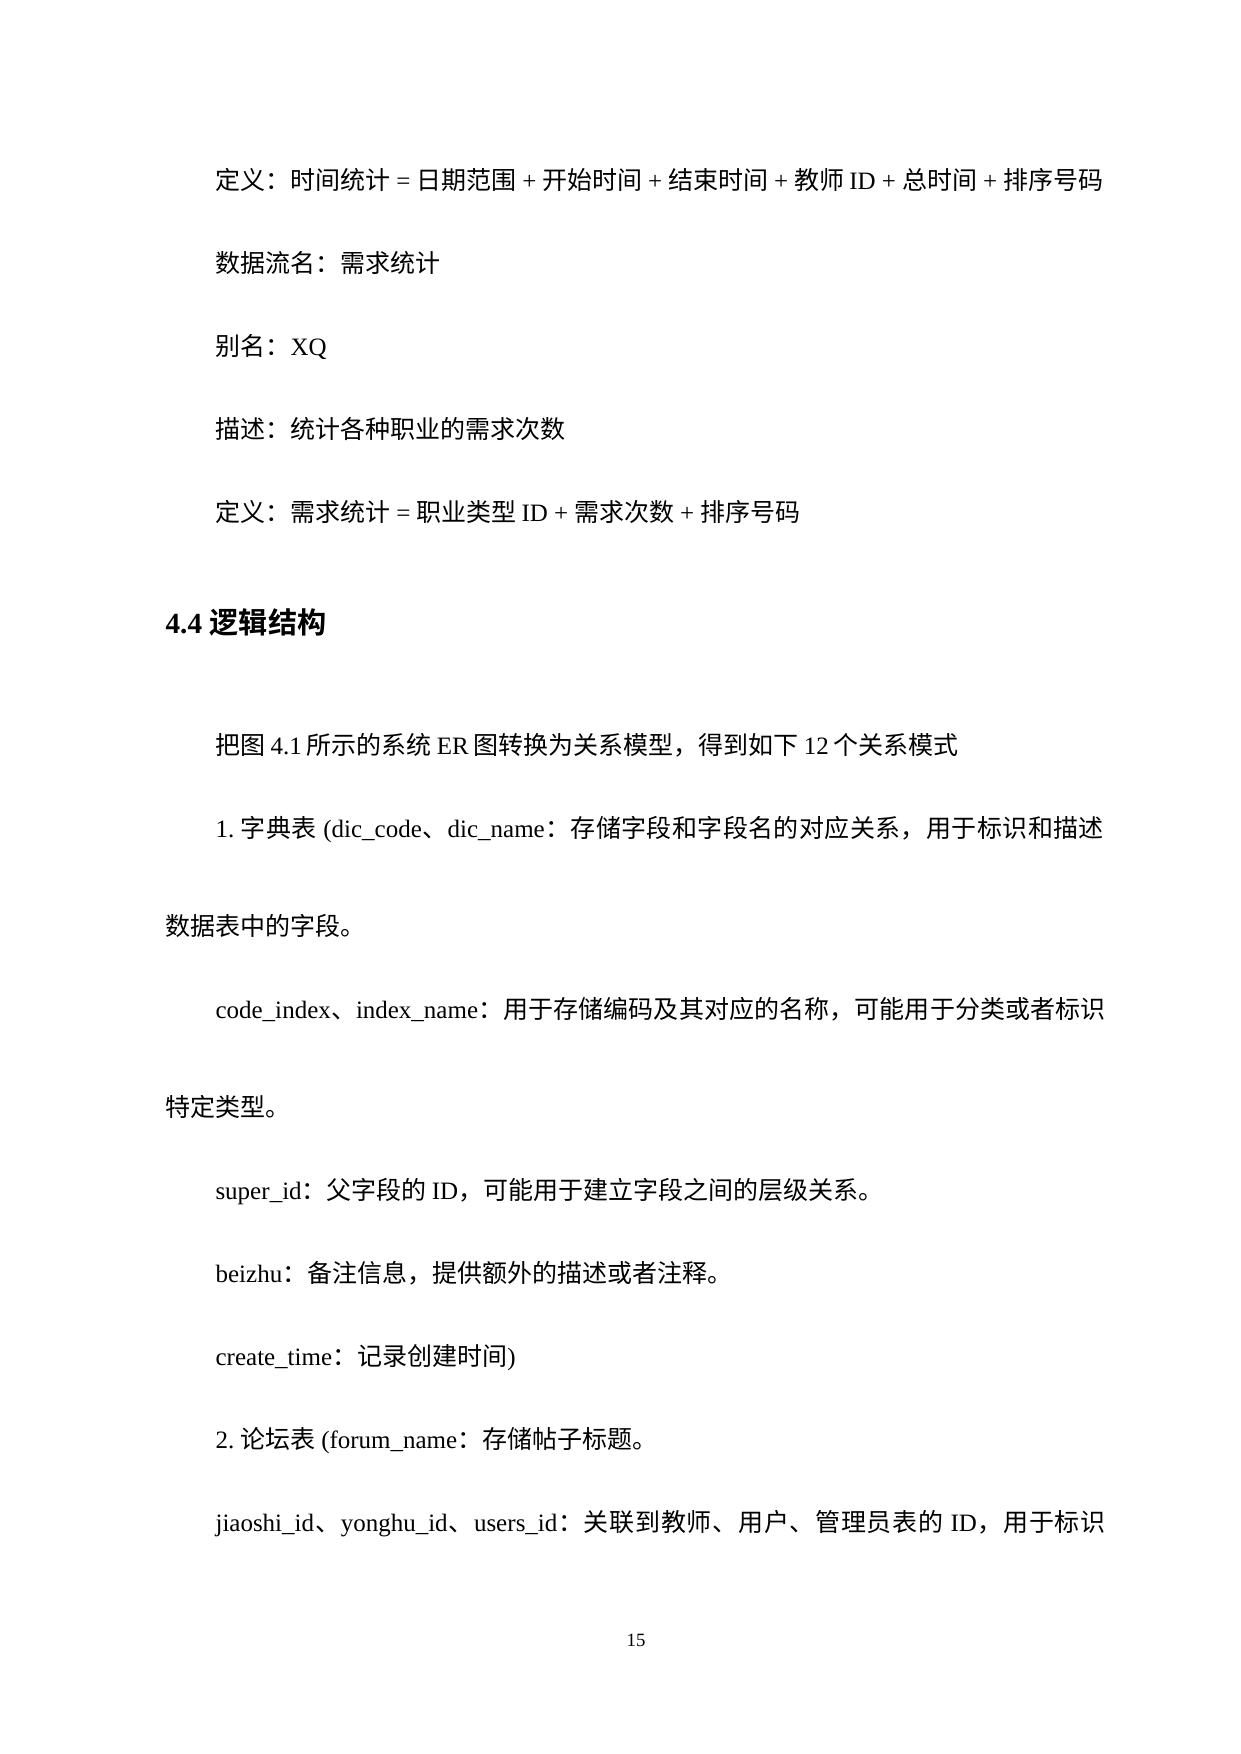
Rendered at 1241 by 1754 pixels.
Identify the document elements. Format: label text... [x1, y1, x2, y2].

text 把图4.1所示的系统ER图转换为关系模型，得到如下12个关系模式 [165, 711, 1106, 776]
text 描述：统计各种职业的需求次数 [165, 395, 1106, 460]
subtitle 4.4 逻辑结构 [165, 588, 1106, 653]
text 定义：需求统计 = 职业类型ID + 需求次数 + 排序号码 [165, 478, 1106, 543]
text super_id：父字段的ID，可能用于建立字段之间的层级关系。 [165, 1156, 1106, 1221]
list 字典表 (dic_code、dic_name：存储字段和字段名的对应关系，用于标识和描述数据表中的字段。 [165, 794, 1106, 957]
text 定义：时间统计 = 日期范围 + 开始时间 + 结束时间 + 教师ID + 总时间 + 排序号码 [165, 146, 1106, 211]
text beizhu：备注信息，提供额外的描述或者注释。 [165, 1239, 1106, 1304]
text 2. 论坛表 (forum_name：存储帖子标题。 [165, 1405, 1106, 1470]
text code_index、index_name：用于存储编码及其对应的名称，可能用于分类或者标识特定类型。 [165, 975, 1106, 1138]
text create_time：记录创建时间) [165, 1322, 1106, 1387]
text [165, 1488, 1106, 1553]
text 别名：XQ [165, 312, 1106, 377]
text 数据流名：需求统计 [165, 229, 1106, 294]
